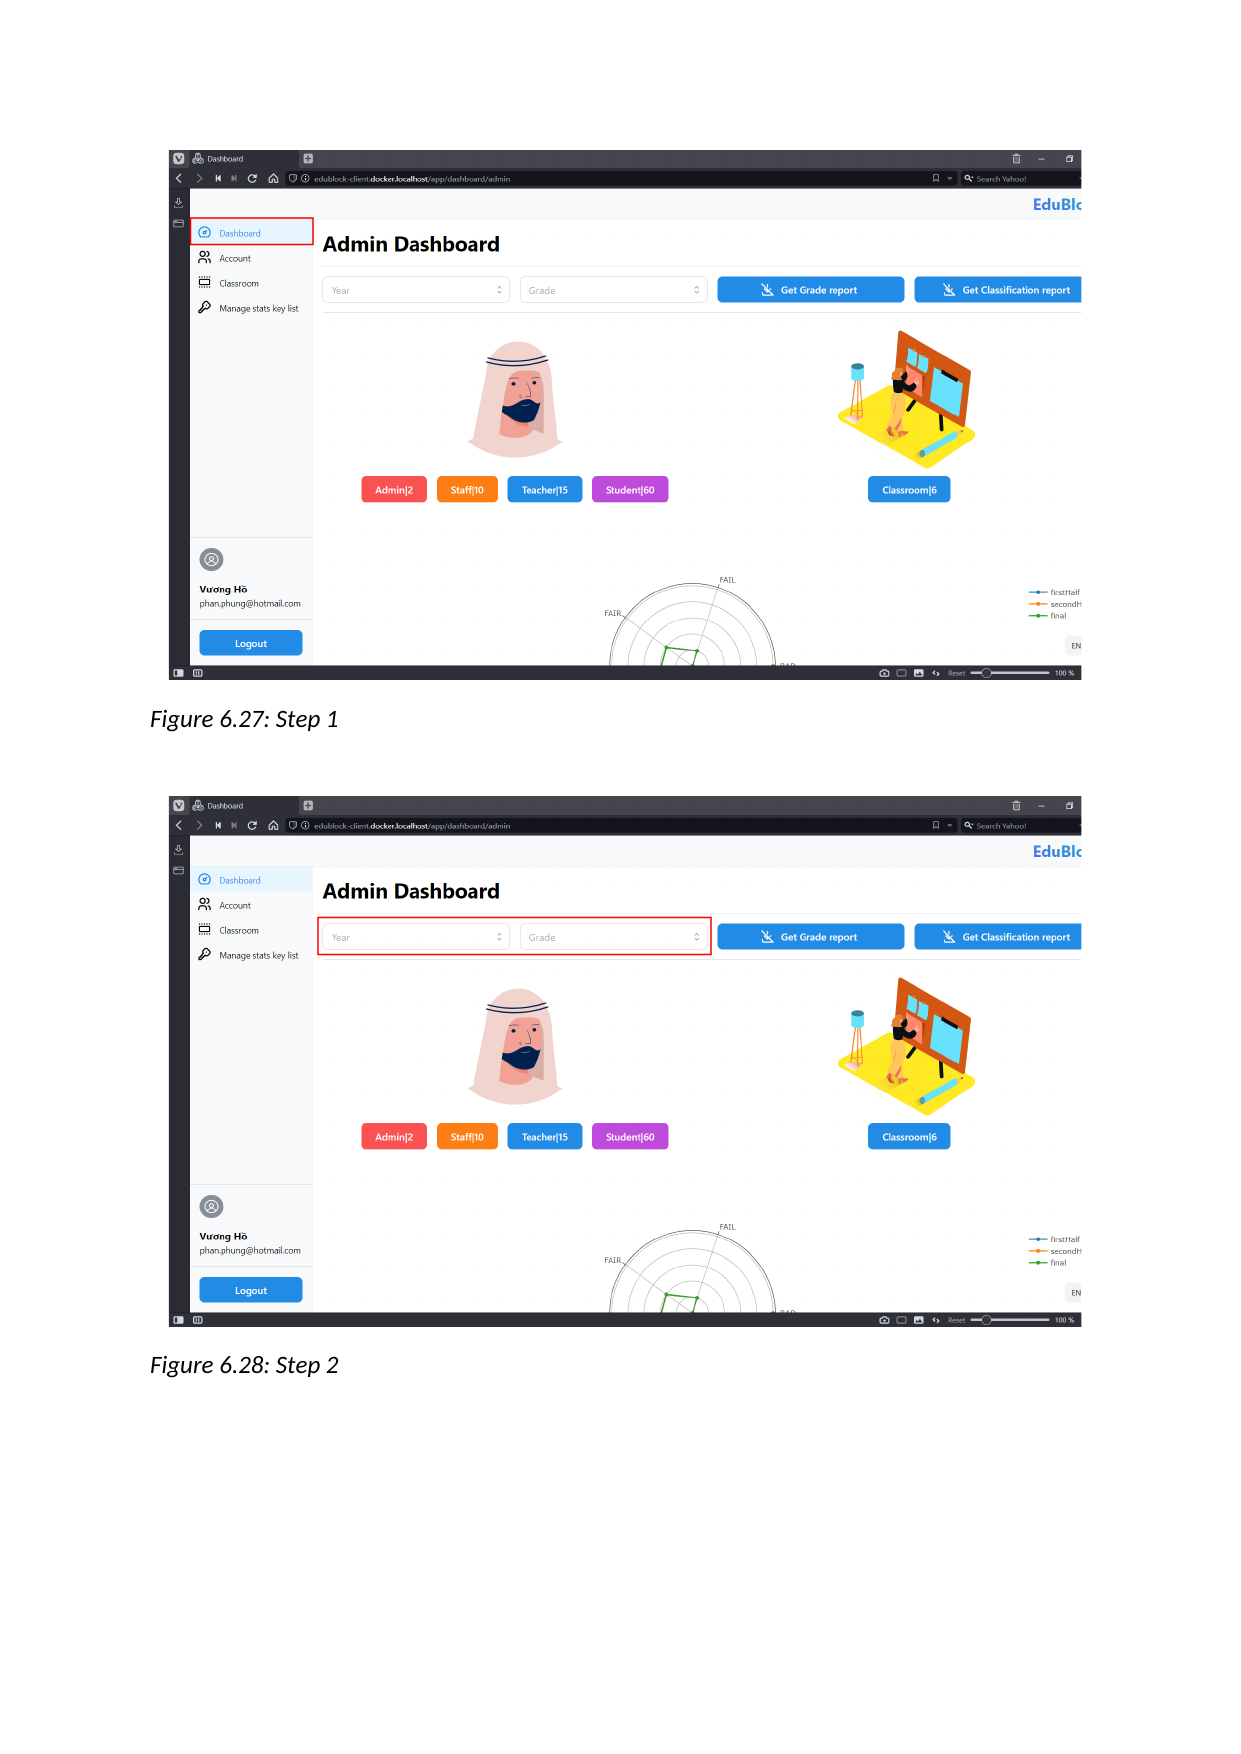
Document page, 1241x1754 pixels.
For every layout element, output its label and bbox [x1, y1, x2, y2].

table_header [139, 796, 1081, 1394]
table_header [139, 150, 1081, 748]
picture [168, 796, 1082, 1327]
picture [168, 150, 1082, 680]
